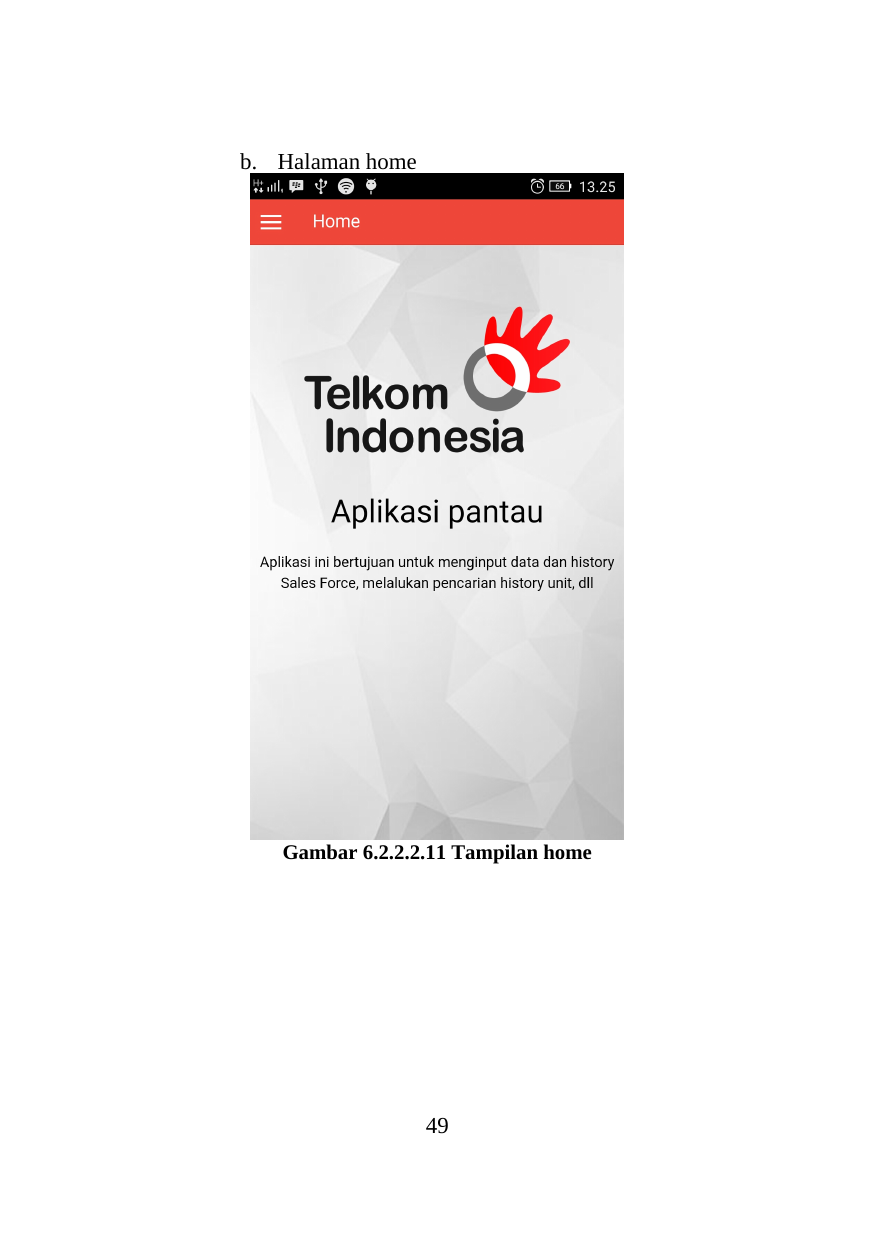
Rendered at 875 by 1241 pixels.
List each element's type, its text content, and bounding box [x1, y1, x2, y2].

picture [250, 173, 624, 840]
list Halaman home [240, 148, 756, 174]
